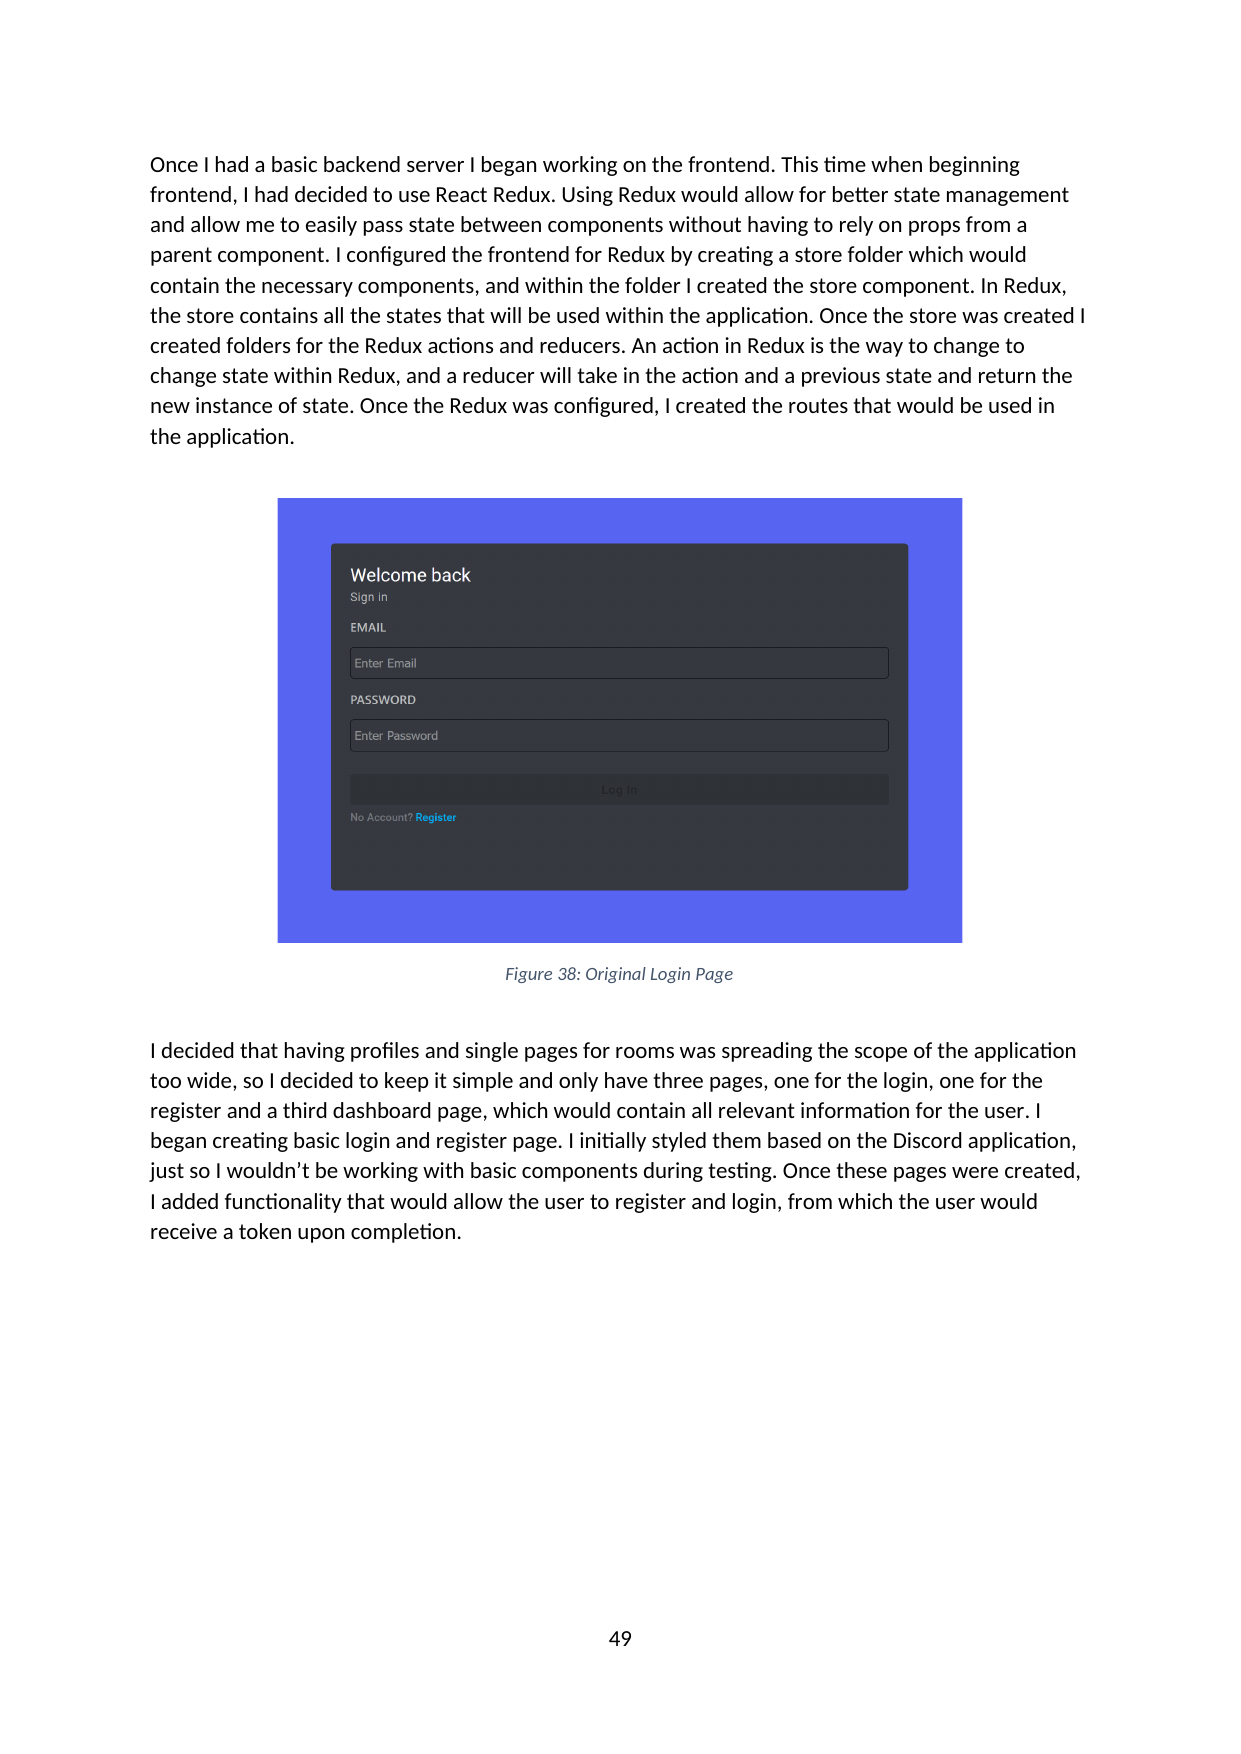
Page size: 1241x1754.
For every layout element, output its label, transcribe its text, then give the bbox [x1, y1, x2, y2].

picture [277, 498, 963, 943]
text I decided that having profiles and single pages for rooms was spreading the scope of the application too wide, so I decided to keep it simple and only have three pages, one for the login, one for the register and a third dashboard page, which would contain all relevant information for the user. I began creating basic login and register page. I initially styled them based on the Discord application, just so I wouldn’t be working with basic components during testing. Once these pages were created, I added functionality that would allow the user to register and login, from which the user would receive a token upon completion. [150, 1006, 1090, 1245]
text Figure 38: Original Login Page [150, 962, 1090, 985]
text Once I had a basic backend server I began working on the frontend. This time when beginning frontend, I had decided to use React Redux. Using Redux would allow for better state management and allow me to easily pass state between components without having to rely on props from a parent component. I configured the frontend for Redux by creating a store folder which would contain the necessary components, and within the folder I created the store component. In Redux, the store contains all the states that will be used within the application. Once the store was created I created folders for the Redux actions and reducers. An action in Redux is the way to change to change state within Redux, and a reducer will take in the action and a previous state and return the new instance of state. Once the Redux was configured, I created the routes that would be used in the application. [150, 150, 1090, 450]
